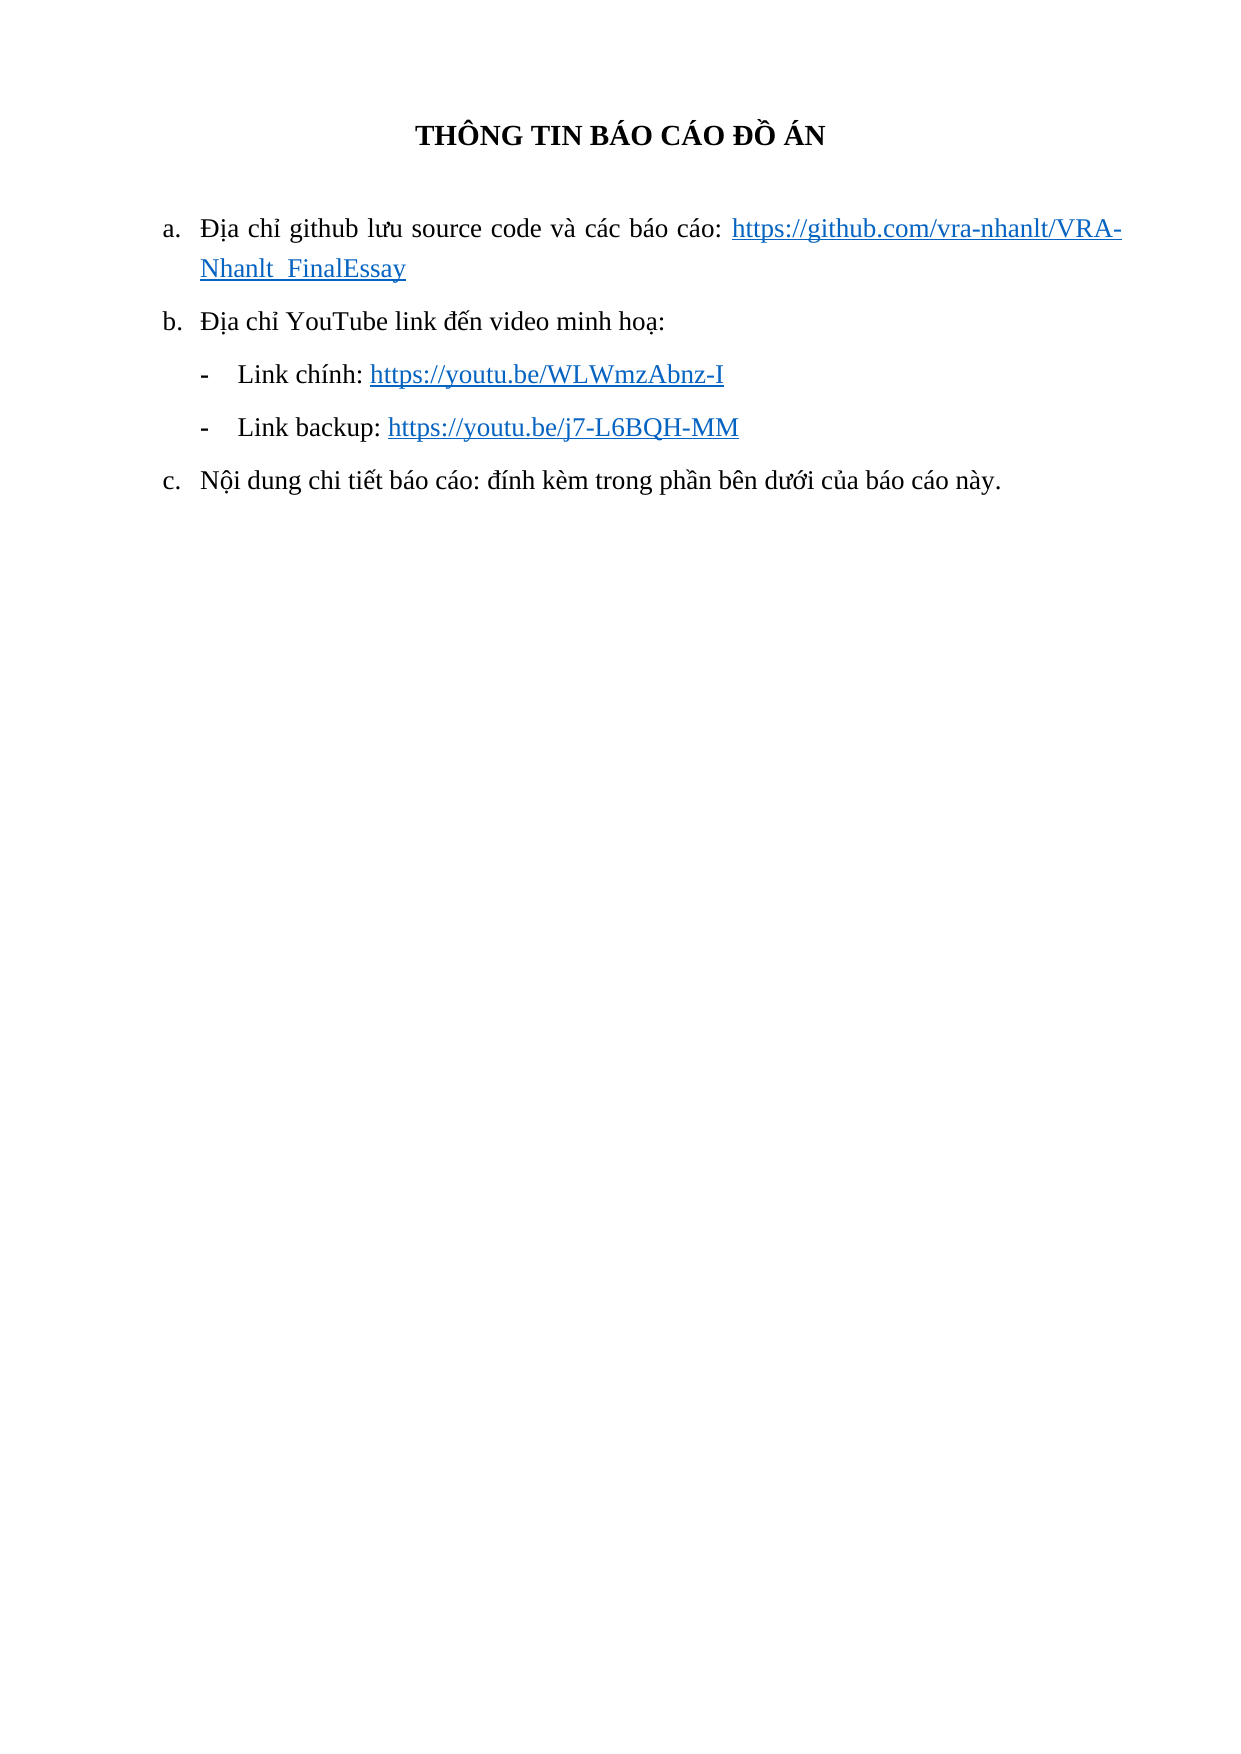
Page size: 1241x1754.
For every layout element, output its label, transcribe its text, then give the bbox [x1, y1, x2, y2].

list Địa chỉ github lưu source code và các báo cáo: https://github.com/vra-nhanlt/VRA-Nhanlt_FinalEssay [162, 212, 1122, 283]
list Link backup: https://youtu.be/j7-L6BQH-MM [200, 411, 1122, 442]
list Địa chỉ YouTube link đến video minh hoạ: [162, 305, 1122, 336]
text THÔNG TIN BÁO CÁO ĐỒ ÁN [118, 118, 1122, 152]
list Link chính: https://youtu.be/WLWmzAbnz-I [200, 358, 1122, 389]
list Nội dung chi tiết báo cáo: đính kèm trong phần bên dưới của báo cáo này. [162, 464, 1122, 495]
